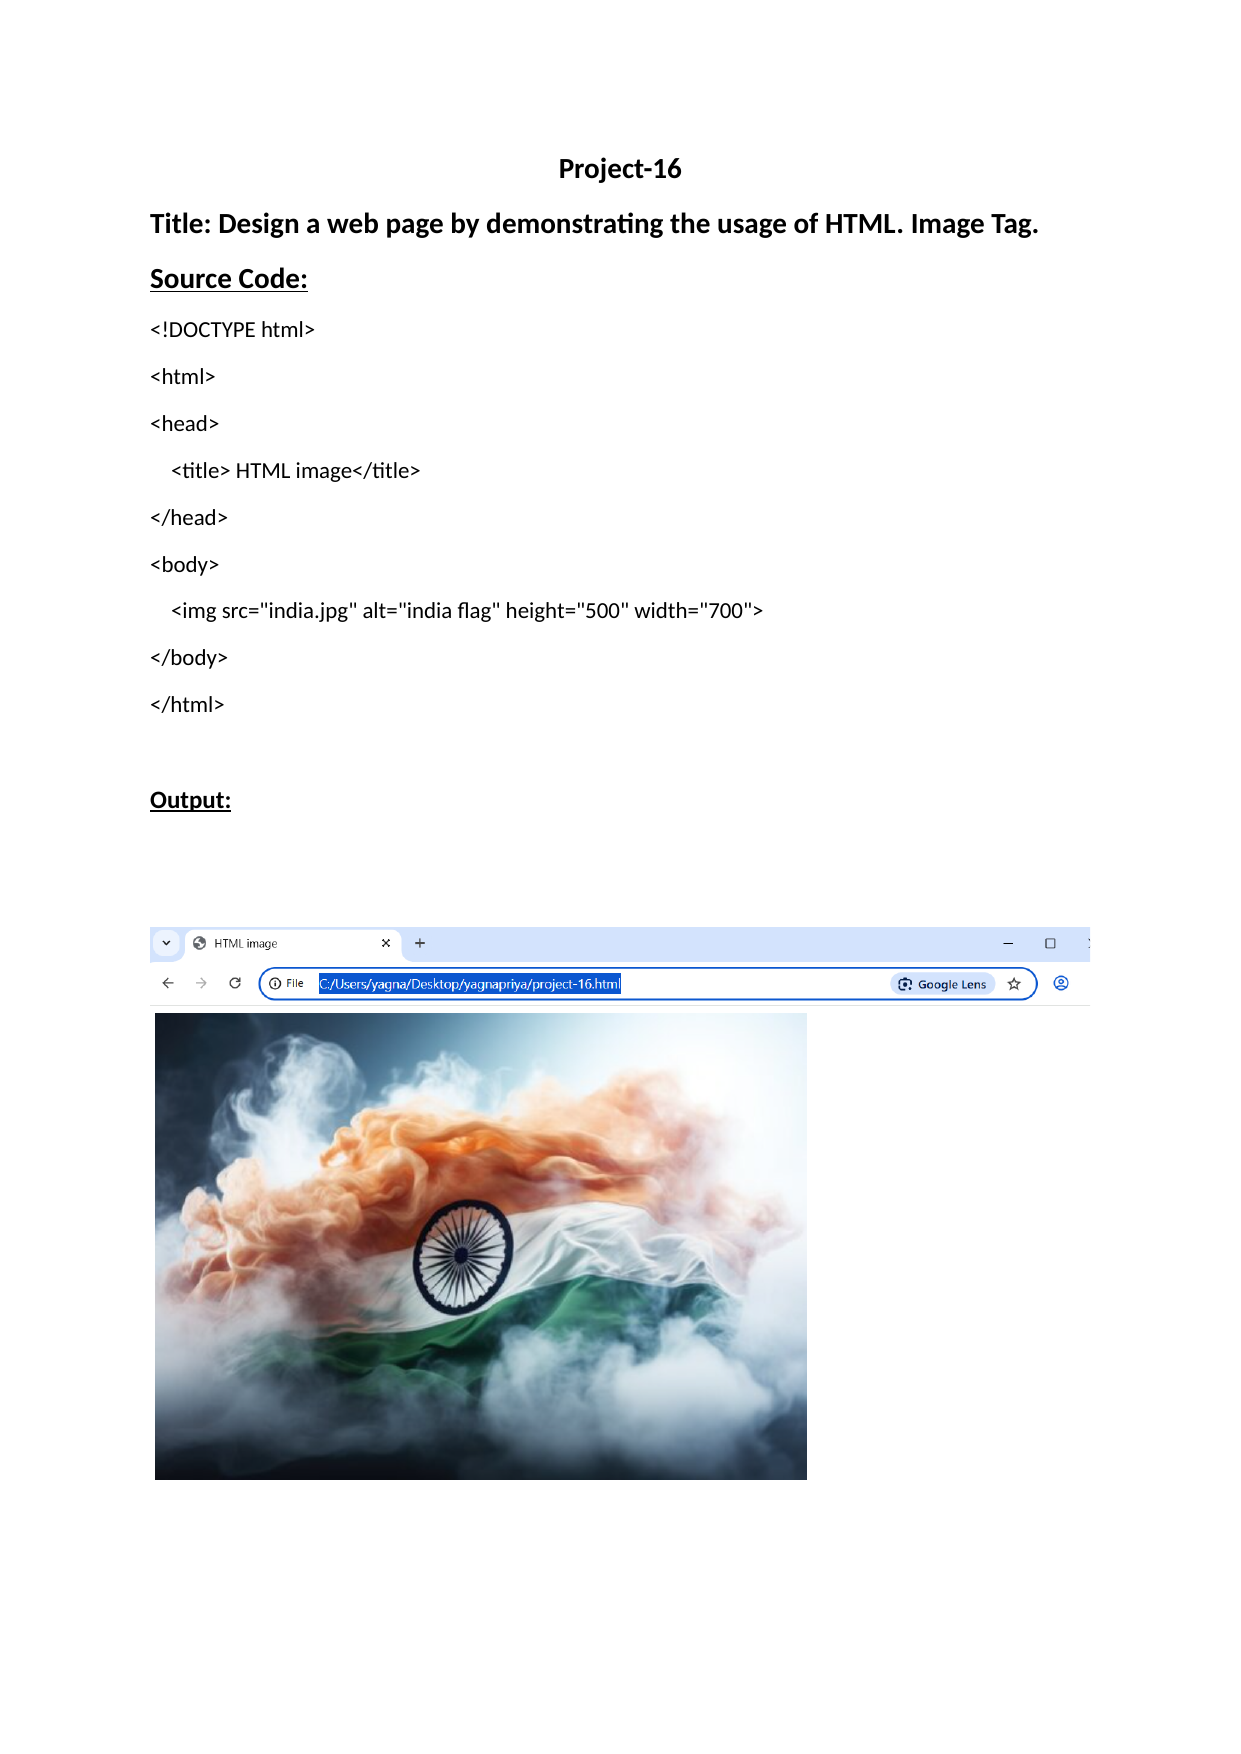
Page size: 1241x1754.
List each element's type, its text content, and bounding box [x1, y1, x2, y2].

text </body> [150, 643, 1090, 671]
text </html> [150, 690, 1090, 718]
picture [150, 927, 1091, 1487]
text <head> [150, 409, 1090, 437]
text Title: Design a web page by demonstrating the usage of HTML. Image Tag. [150, 205, 1090, 241]
text <img src="india.jpg" alt="india flag" height="500" width="700"> [150, 597, 1090, 624]
text Output: [150, 784, 1090, 814]
text Project-16 [150, 150, 1090, 186]
text <html> [150, 362, 1090, 390]
text </head> [150, 503, 1090, 531]
text <!DOCTYPE html> [150, 315, 1090, 343]
text <body> [150, 550, 1090, 578]
text <title> HTML image</title> [150, 456, 1090, 484]
text Source Code: [150, 260, 1090, 296]
